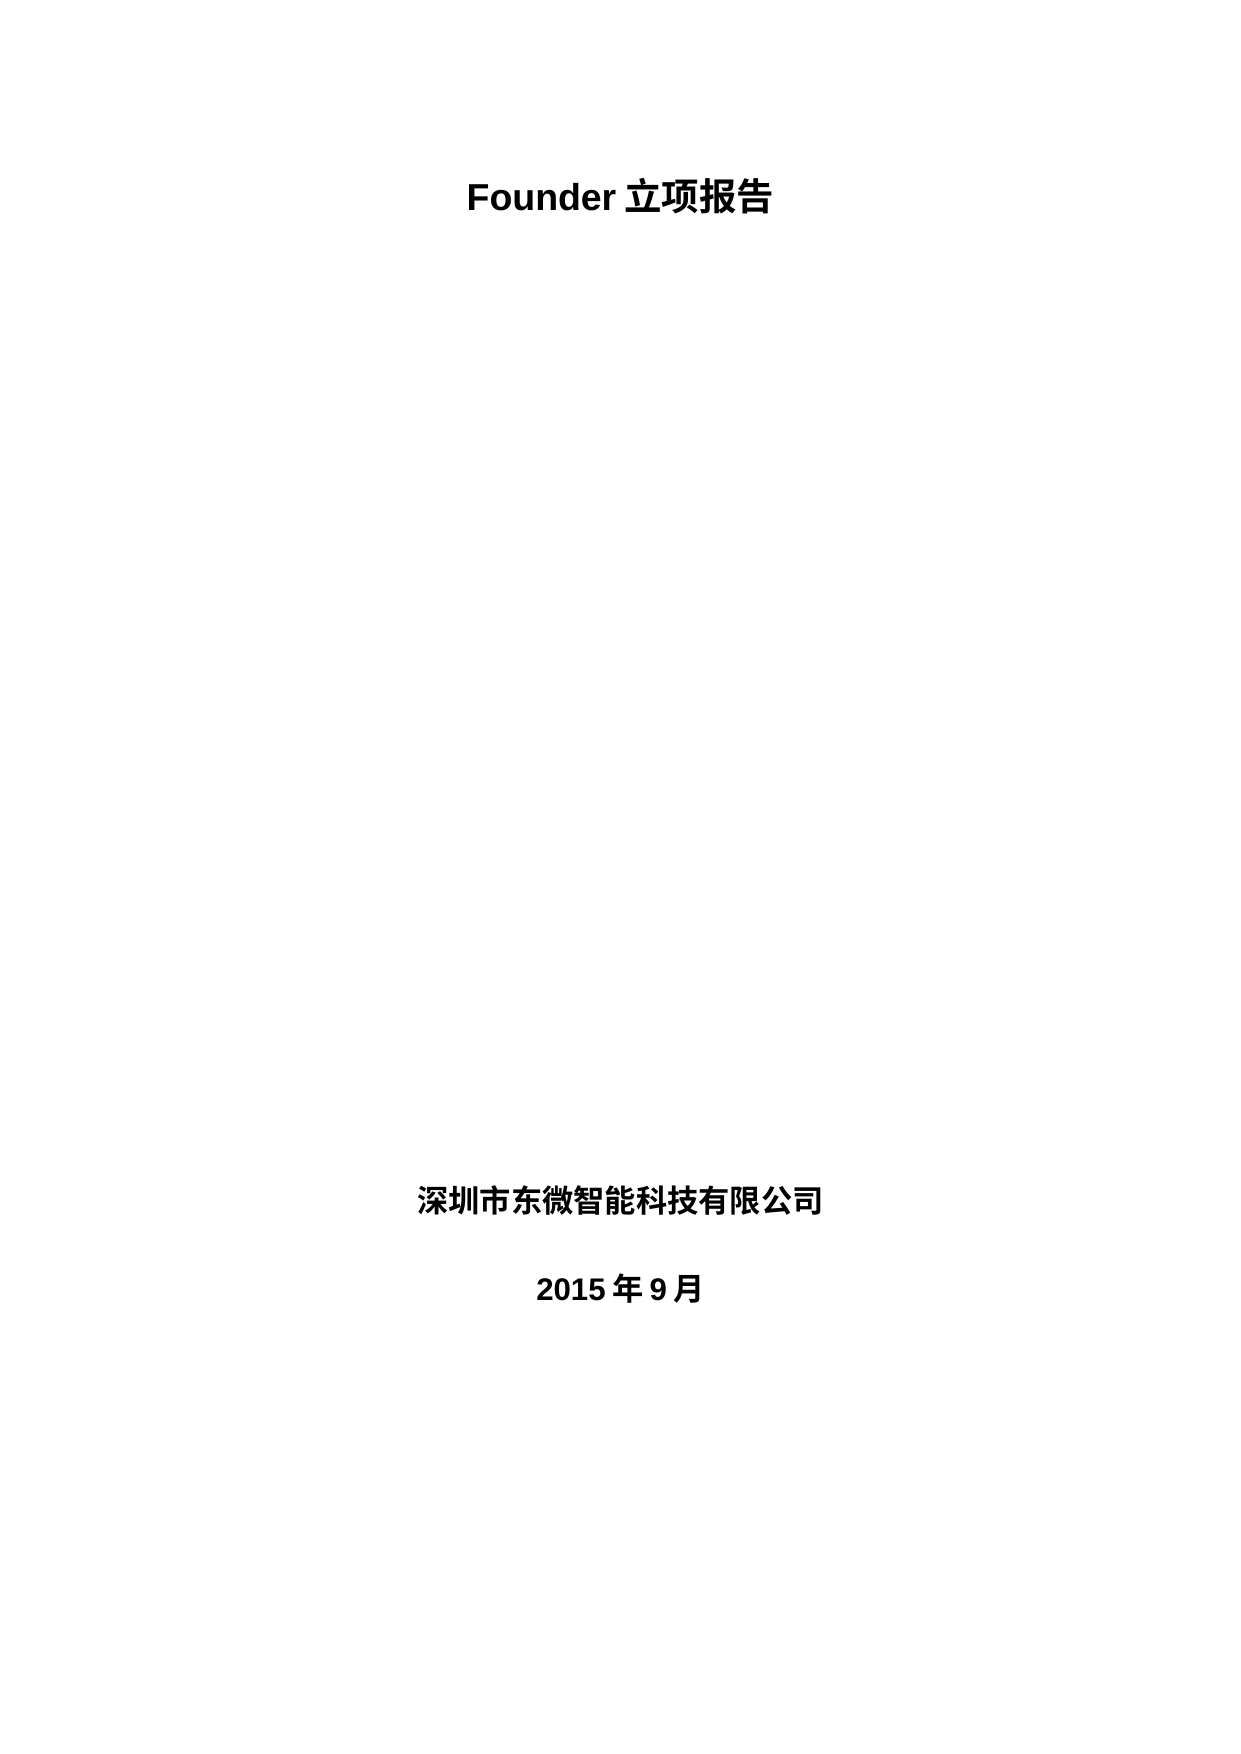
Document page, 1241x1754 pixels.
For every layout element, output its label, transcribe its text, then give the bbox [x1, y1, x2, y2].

text Founder立项报告 [187, 162, 1053, 227]
text 深圳市东微智能科技有限公司 [187, 1166, 1053, 1231]
text 2015年9月 [187, 1254, 1053, 1319]
